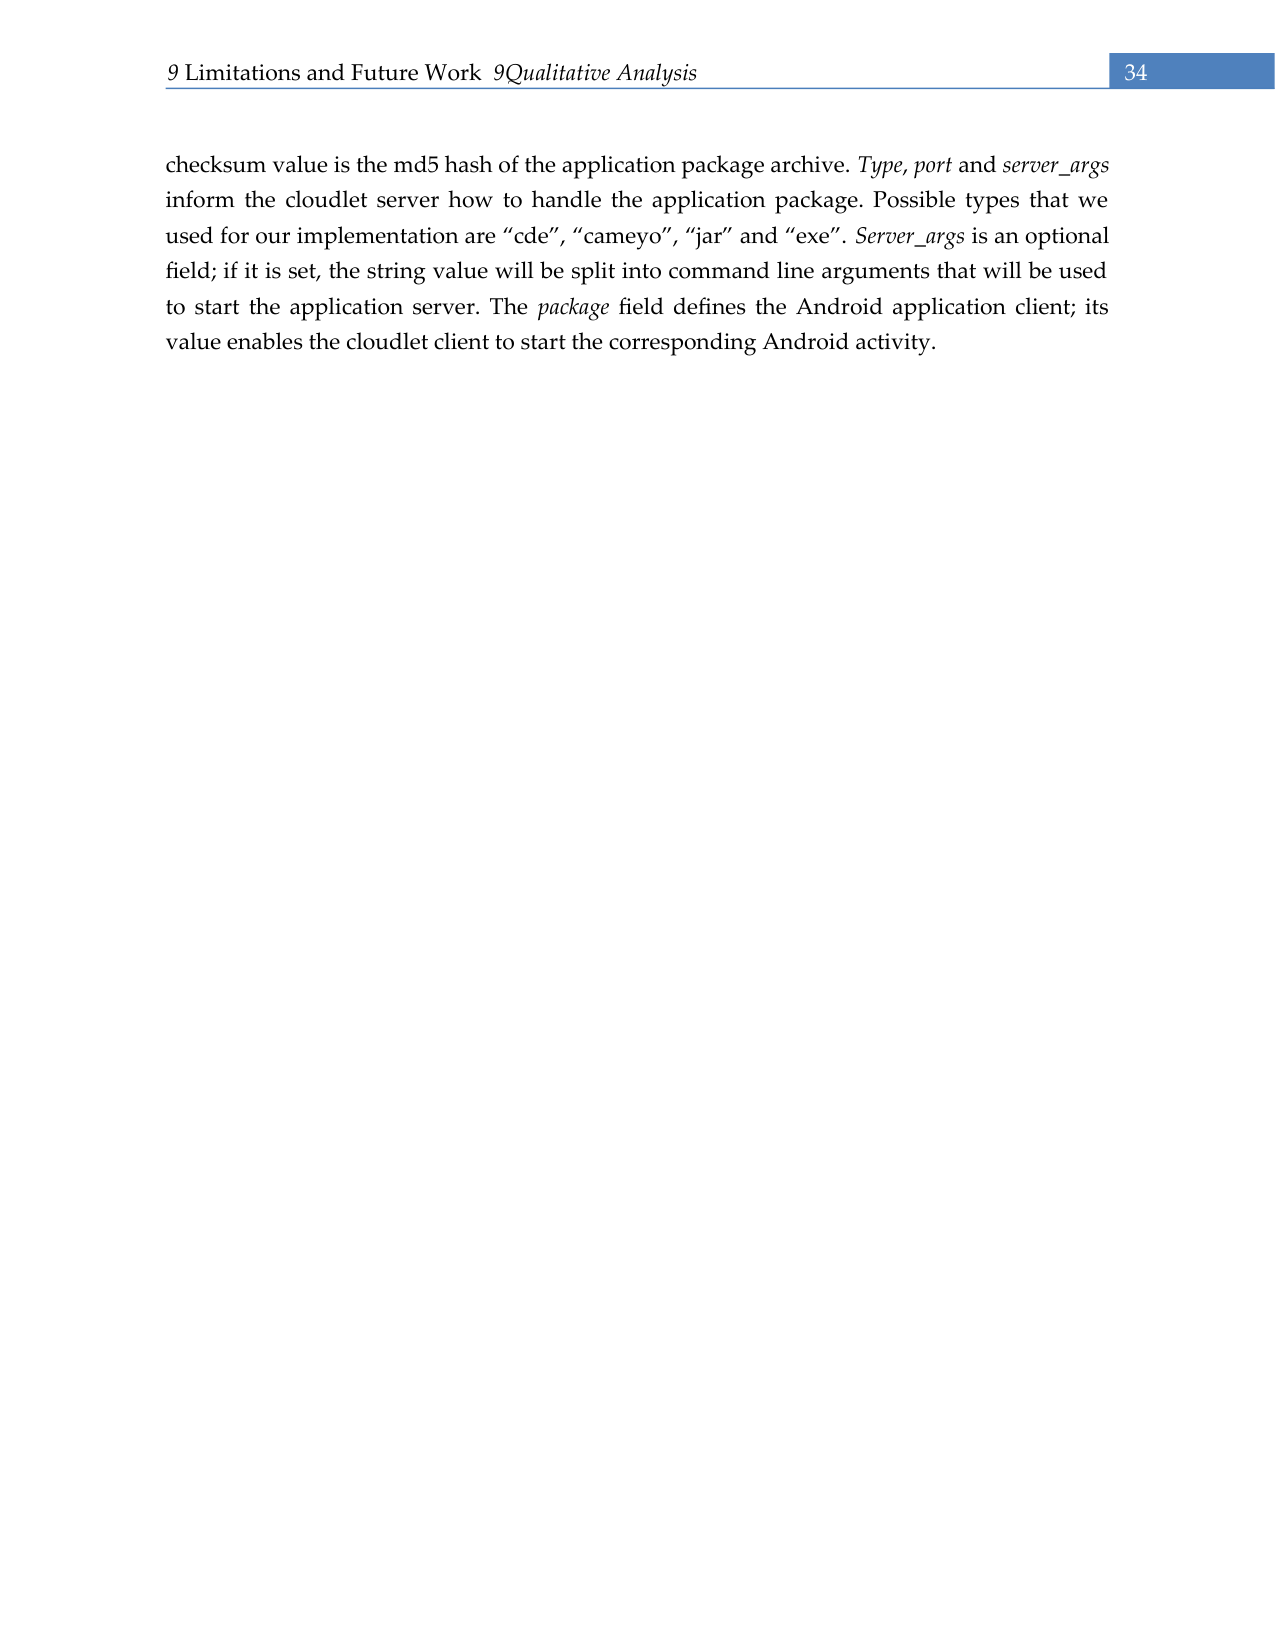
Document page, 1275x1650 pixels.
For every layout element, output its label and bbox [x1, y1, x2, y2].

text [165, 148, 1109, 356]
